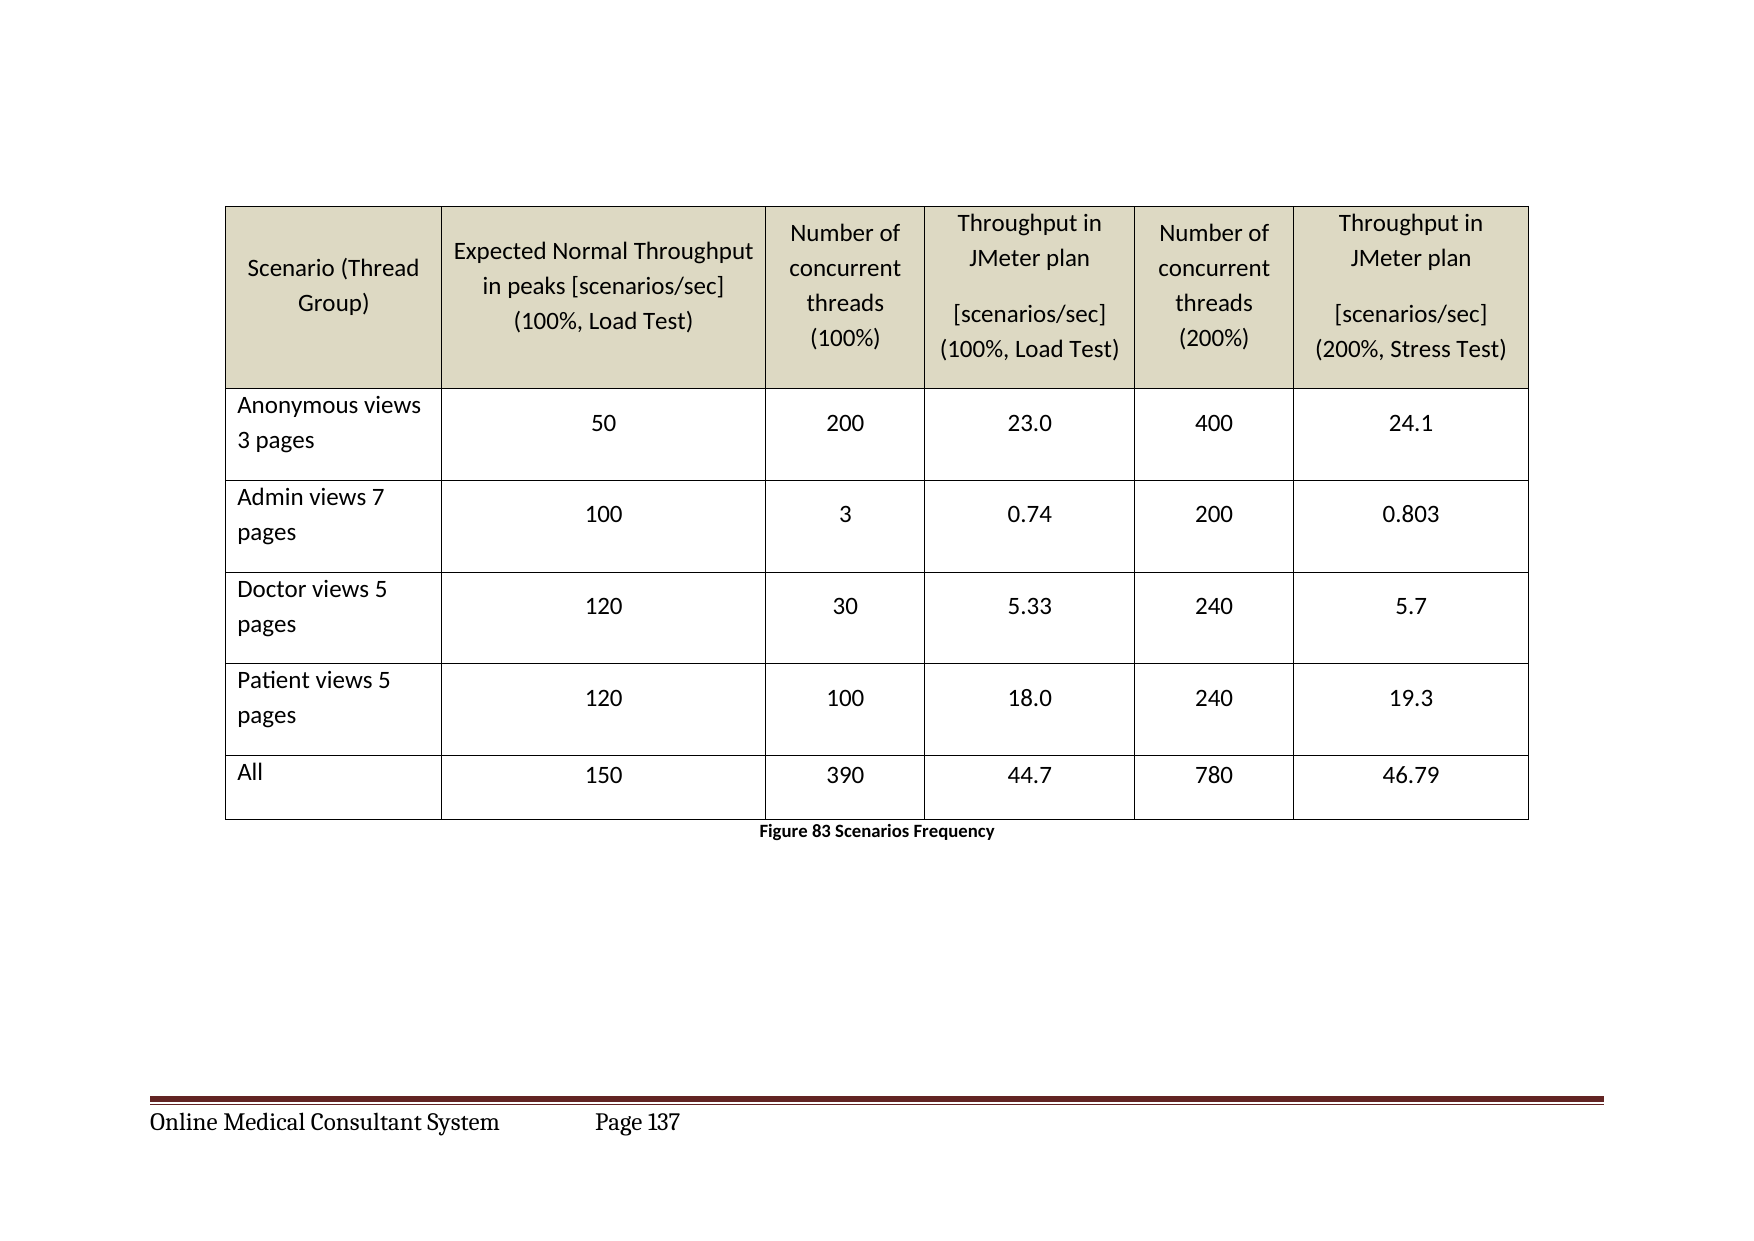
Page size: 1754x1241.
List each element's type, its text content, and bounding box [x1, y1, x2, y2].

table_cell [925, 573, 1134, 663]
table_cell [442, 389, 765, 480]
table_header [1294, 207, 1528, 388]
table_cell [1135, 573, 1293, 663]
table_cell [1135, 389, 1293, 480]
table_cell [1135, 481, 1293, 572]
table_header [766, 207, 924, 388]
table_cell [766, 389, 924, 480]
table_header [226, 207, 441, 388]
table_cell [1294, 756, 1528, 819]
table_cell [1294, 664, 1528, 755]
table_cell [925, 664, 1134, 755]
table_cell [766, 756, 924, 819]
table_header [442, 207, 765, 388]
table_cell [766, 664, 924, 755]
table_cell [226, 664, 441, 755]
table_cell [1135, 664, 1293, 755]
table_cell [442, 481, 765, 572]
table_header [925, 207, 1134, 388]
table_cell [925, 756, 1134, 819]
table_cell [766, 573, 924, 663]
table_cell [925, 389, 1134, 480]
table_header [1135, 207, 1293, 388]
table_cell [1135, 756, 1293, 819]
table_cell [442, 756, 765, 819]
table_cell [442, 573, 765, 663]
text Figure 83 Scenarios Frequency [150, 820, 1604, 843]
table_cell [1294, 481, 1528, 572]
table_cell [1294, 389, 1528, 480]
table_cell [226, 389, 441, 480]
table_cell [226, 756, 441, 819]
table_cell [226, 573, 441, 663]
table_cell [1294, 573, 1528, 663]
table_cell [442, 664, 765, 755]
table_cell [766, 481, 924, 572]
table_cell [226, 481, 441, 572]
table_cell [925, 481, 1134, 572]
